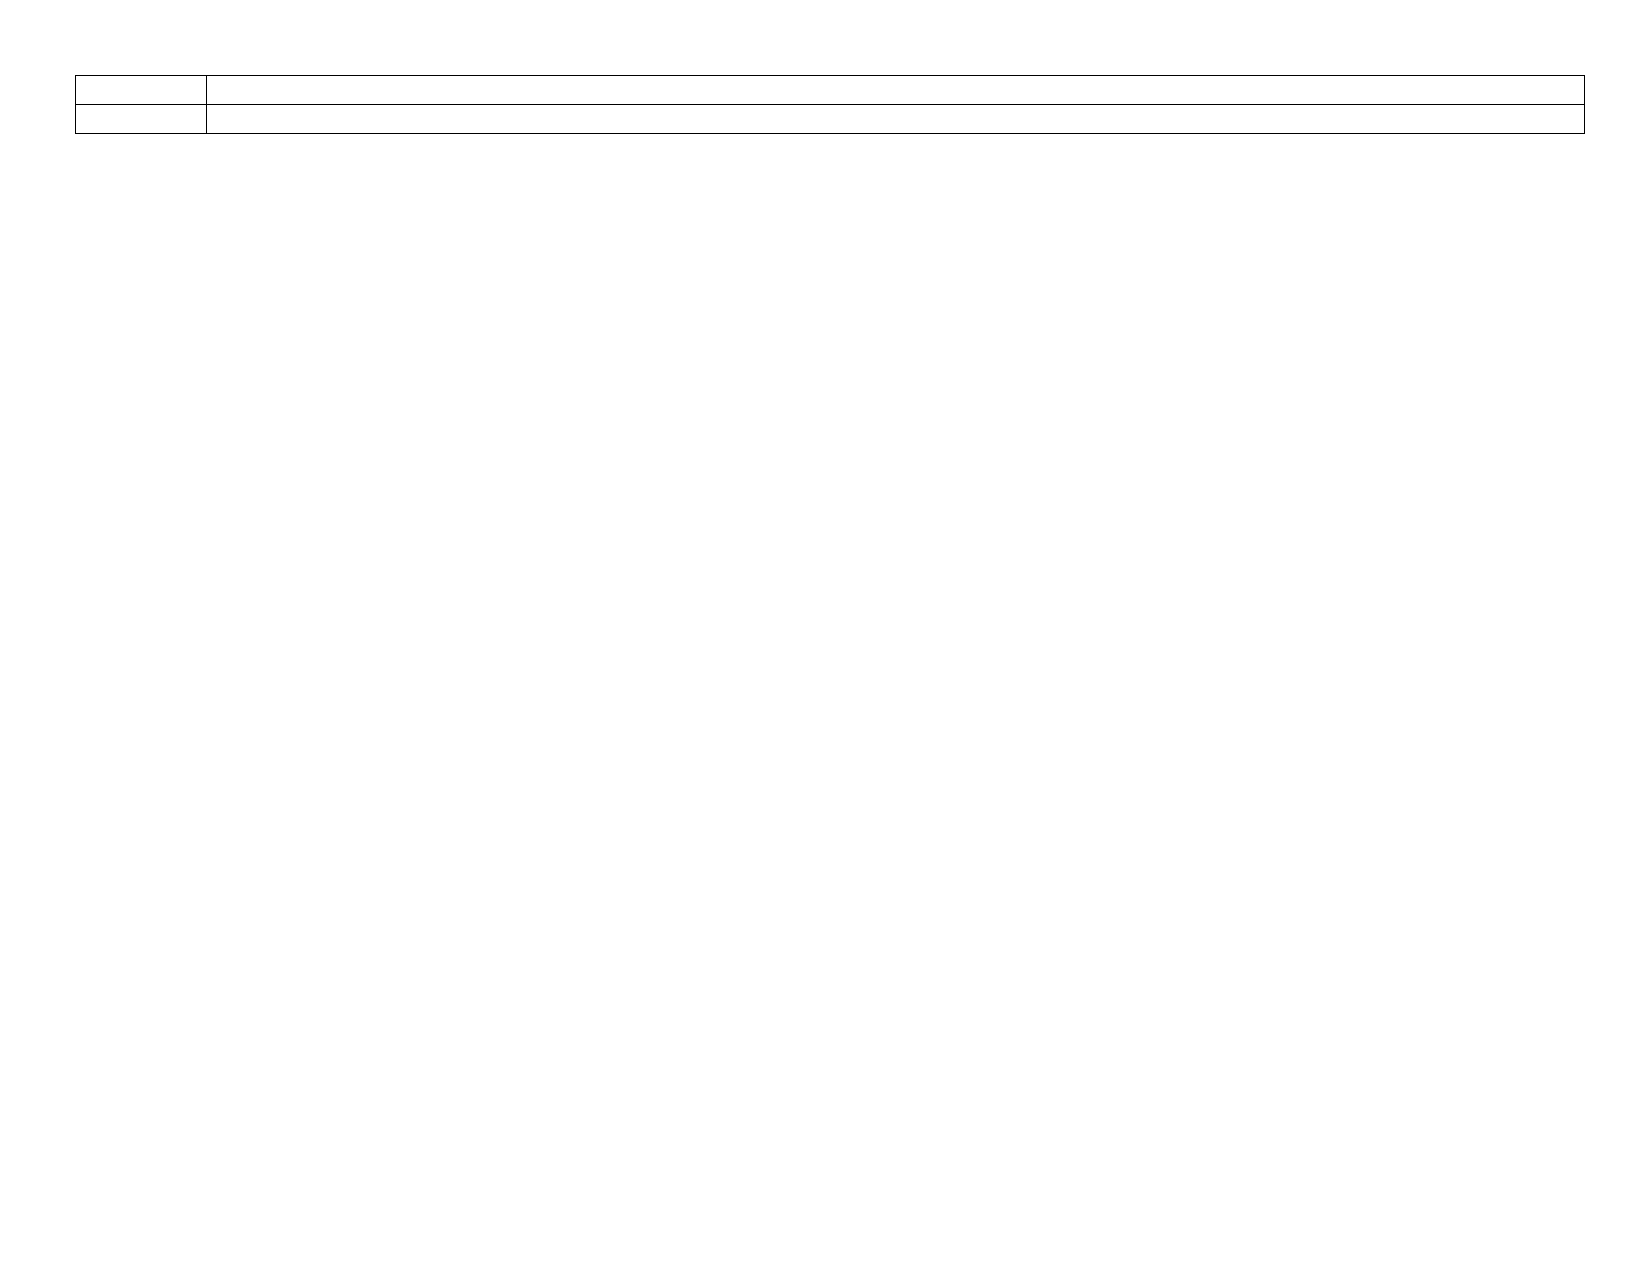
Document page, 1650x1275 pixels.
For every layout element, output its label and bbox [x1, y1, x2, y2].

table_cell [207, 105, 1584, 133]
table_cell [76, 105, 206, 133]
table_cell [207, 76, 1584, 104]
table_cell [76, 76, 206, 104]
